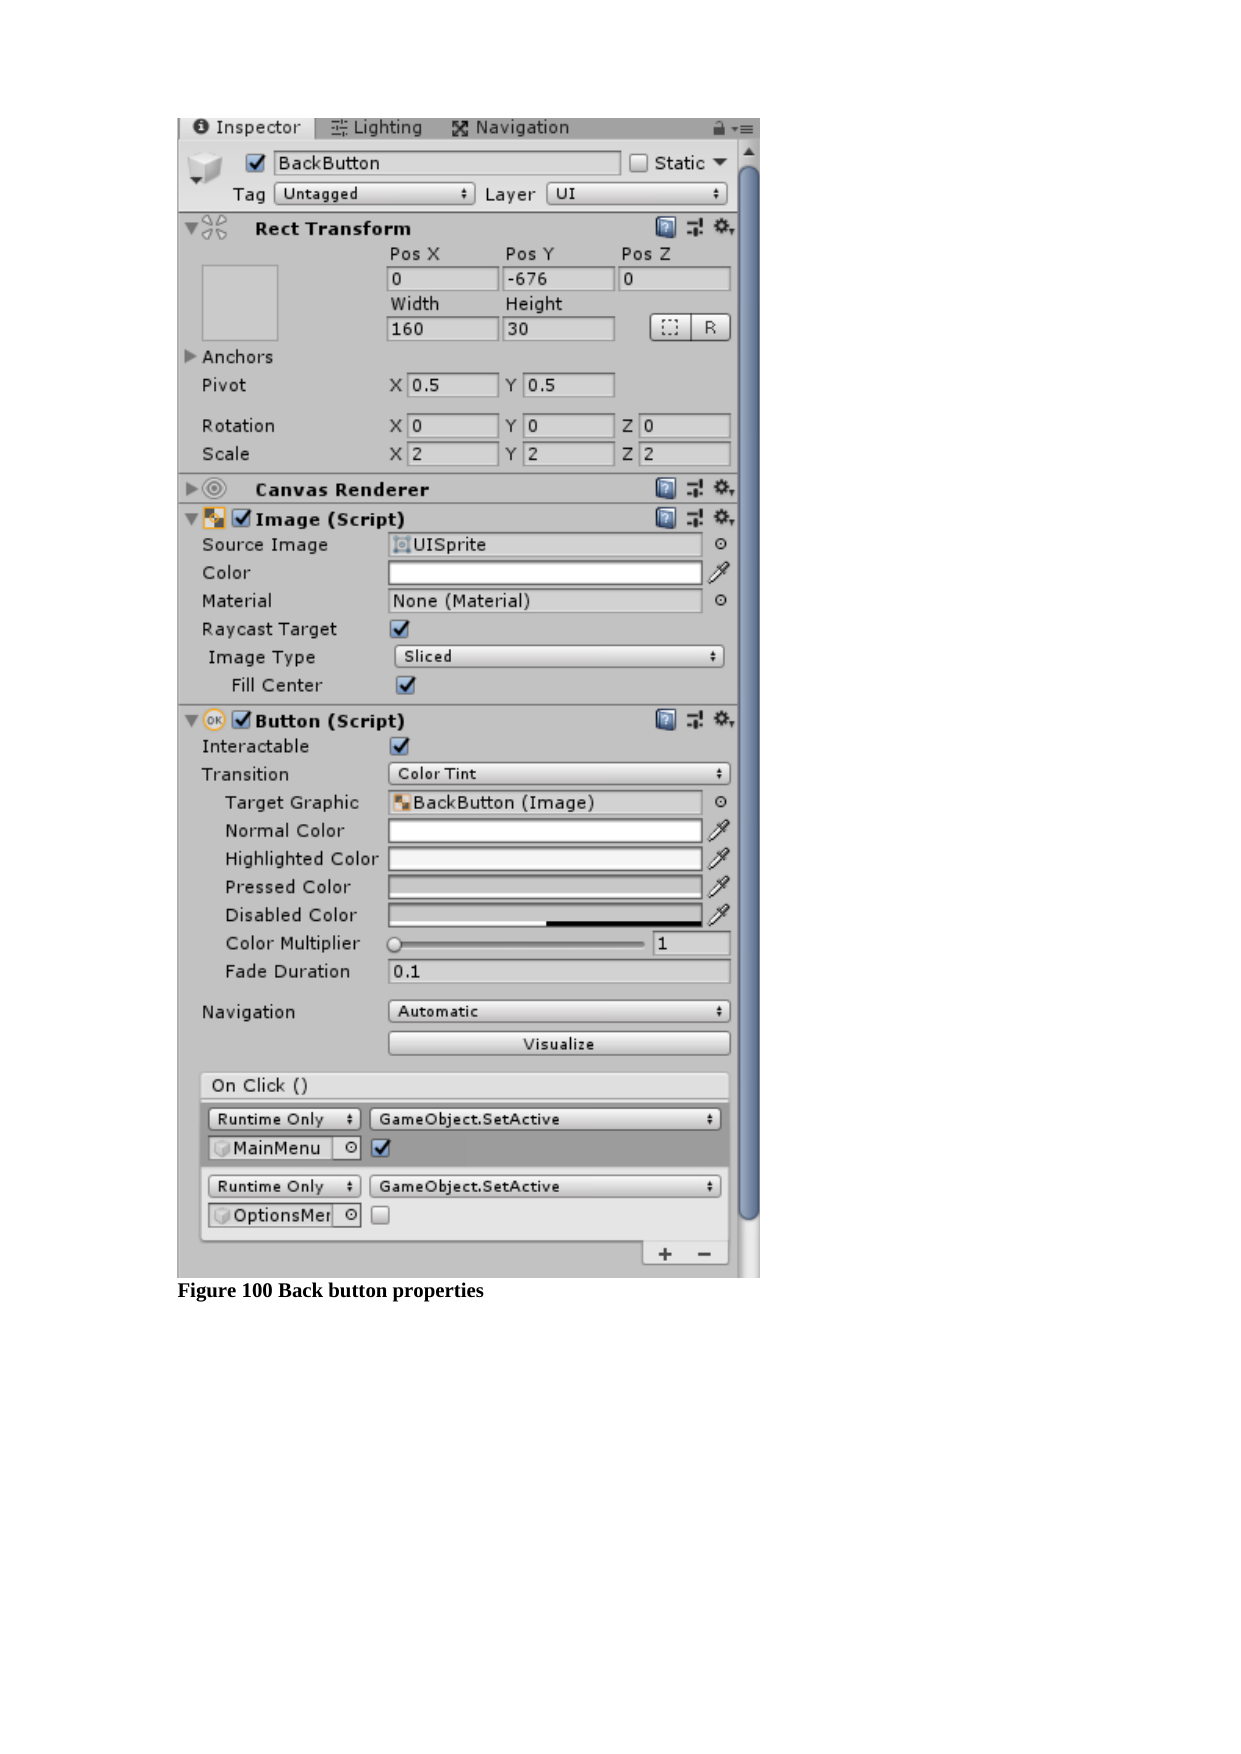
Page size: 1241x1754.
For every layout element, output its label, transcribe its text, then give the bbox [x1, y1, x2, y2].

text Figure 100 Back button properties [177, 1277, 1152, 1302]
picture [177, 118, 760, 1278]
